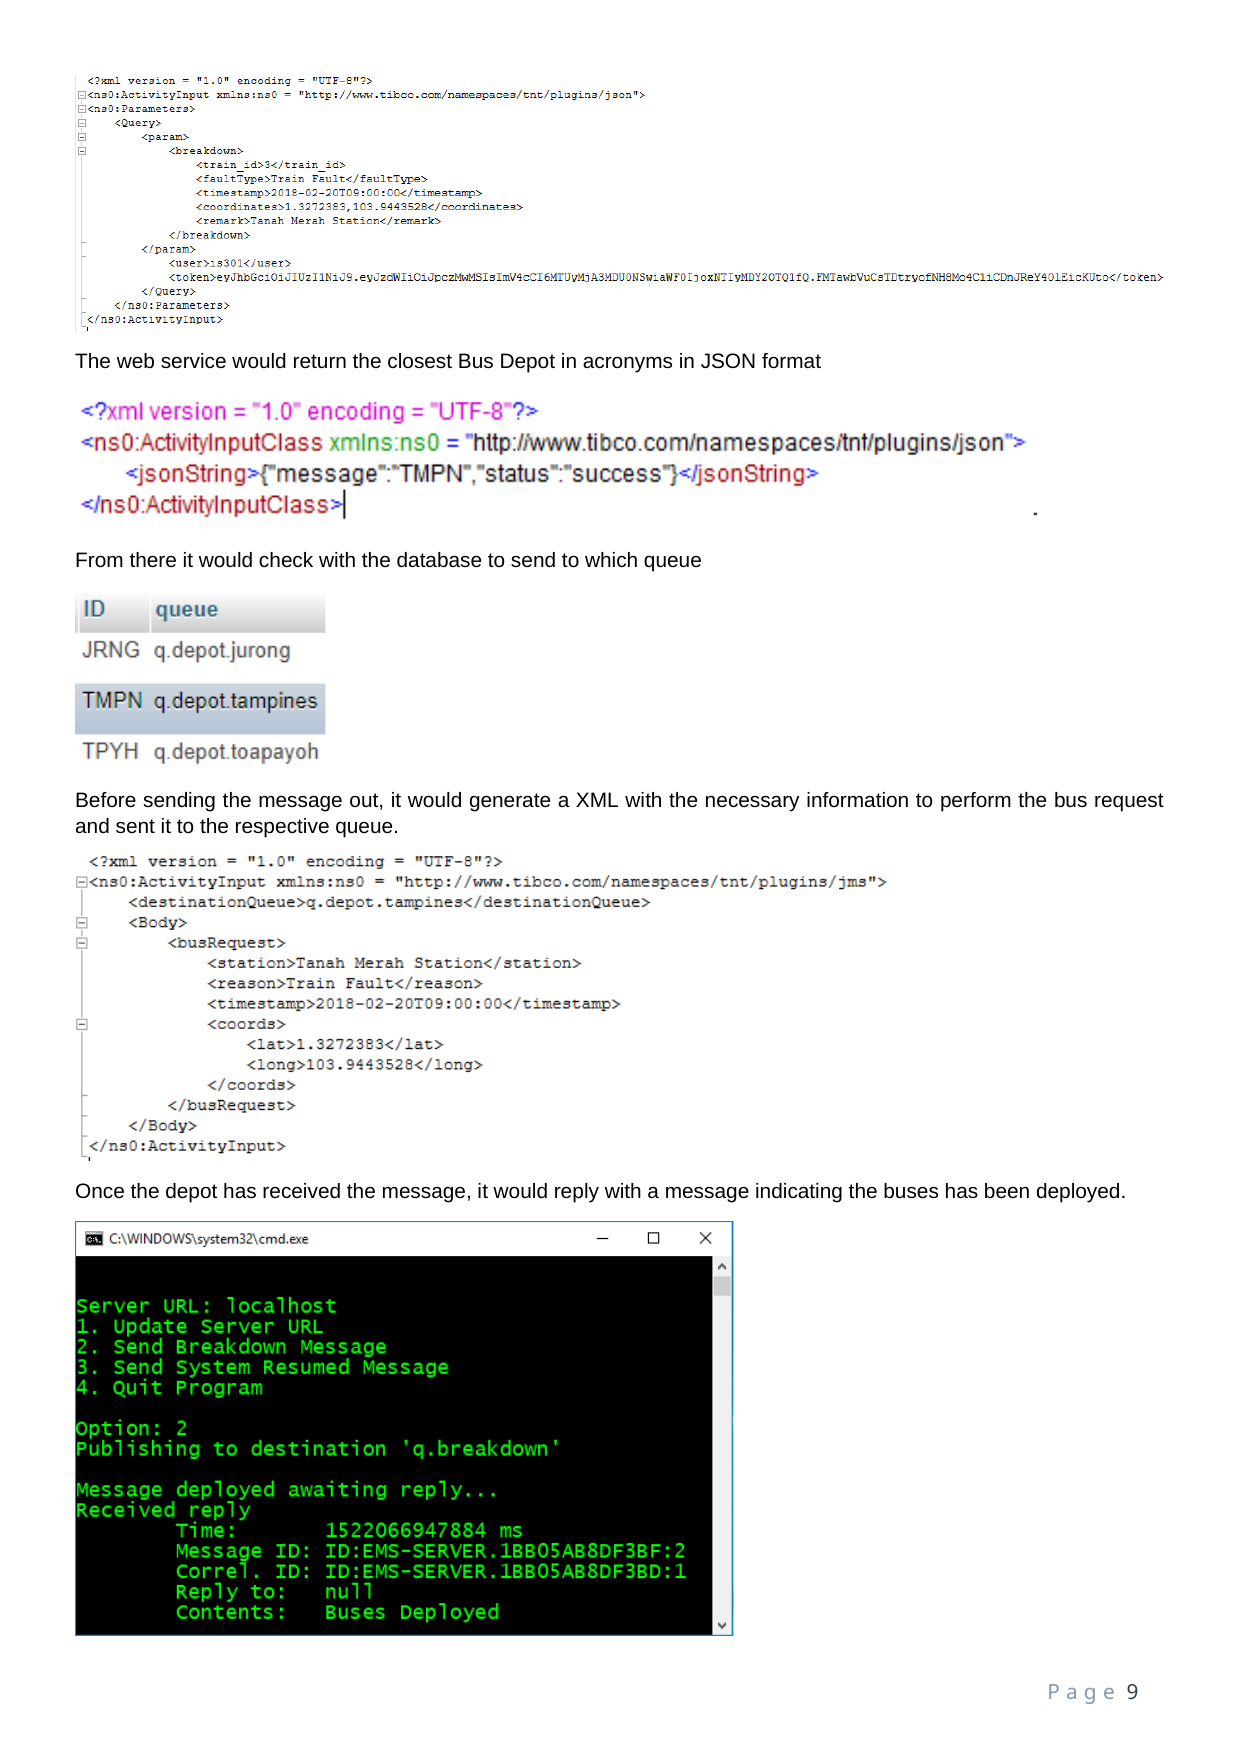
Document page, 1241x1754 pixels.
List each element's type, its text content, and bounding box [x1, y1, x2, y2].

picture [75, 590, 342, 769]
picture [75, 1221, 734, 1636]
text The web service would return the closest Bus Depot in acronyms in JSON format [75, 349, 1165, 373]
picture [75, 75, 1166, 331]
text Once the depot has received the message, it would reply with a message indicating the buses has been deployed. [75, 1179, 1165, 1203]
picture [75, 391, 1038, 529]
picture [75, 856, 896, 1161]
text Before sending the message out, it would generate a XML with the necessary information to perform the bus request and sent it to the respective queue. [75, 788, 1165, 837]
text From there it would check with the database to send to which queue [75, 547, 1165, 571]
